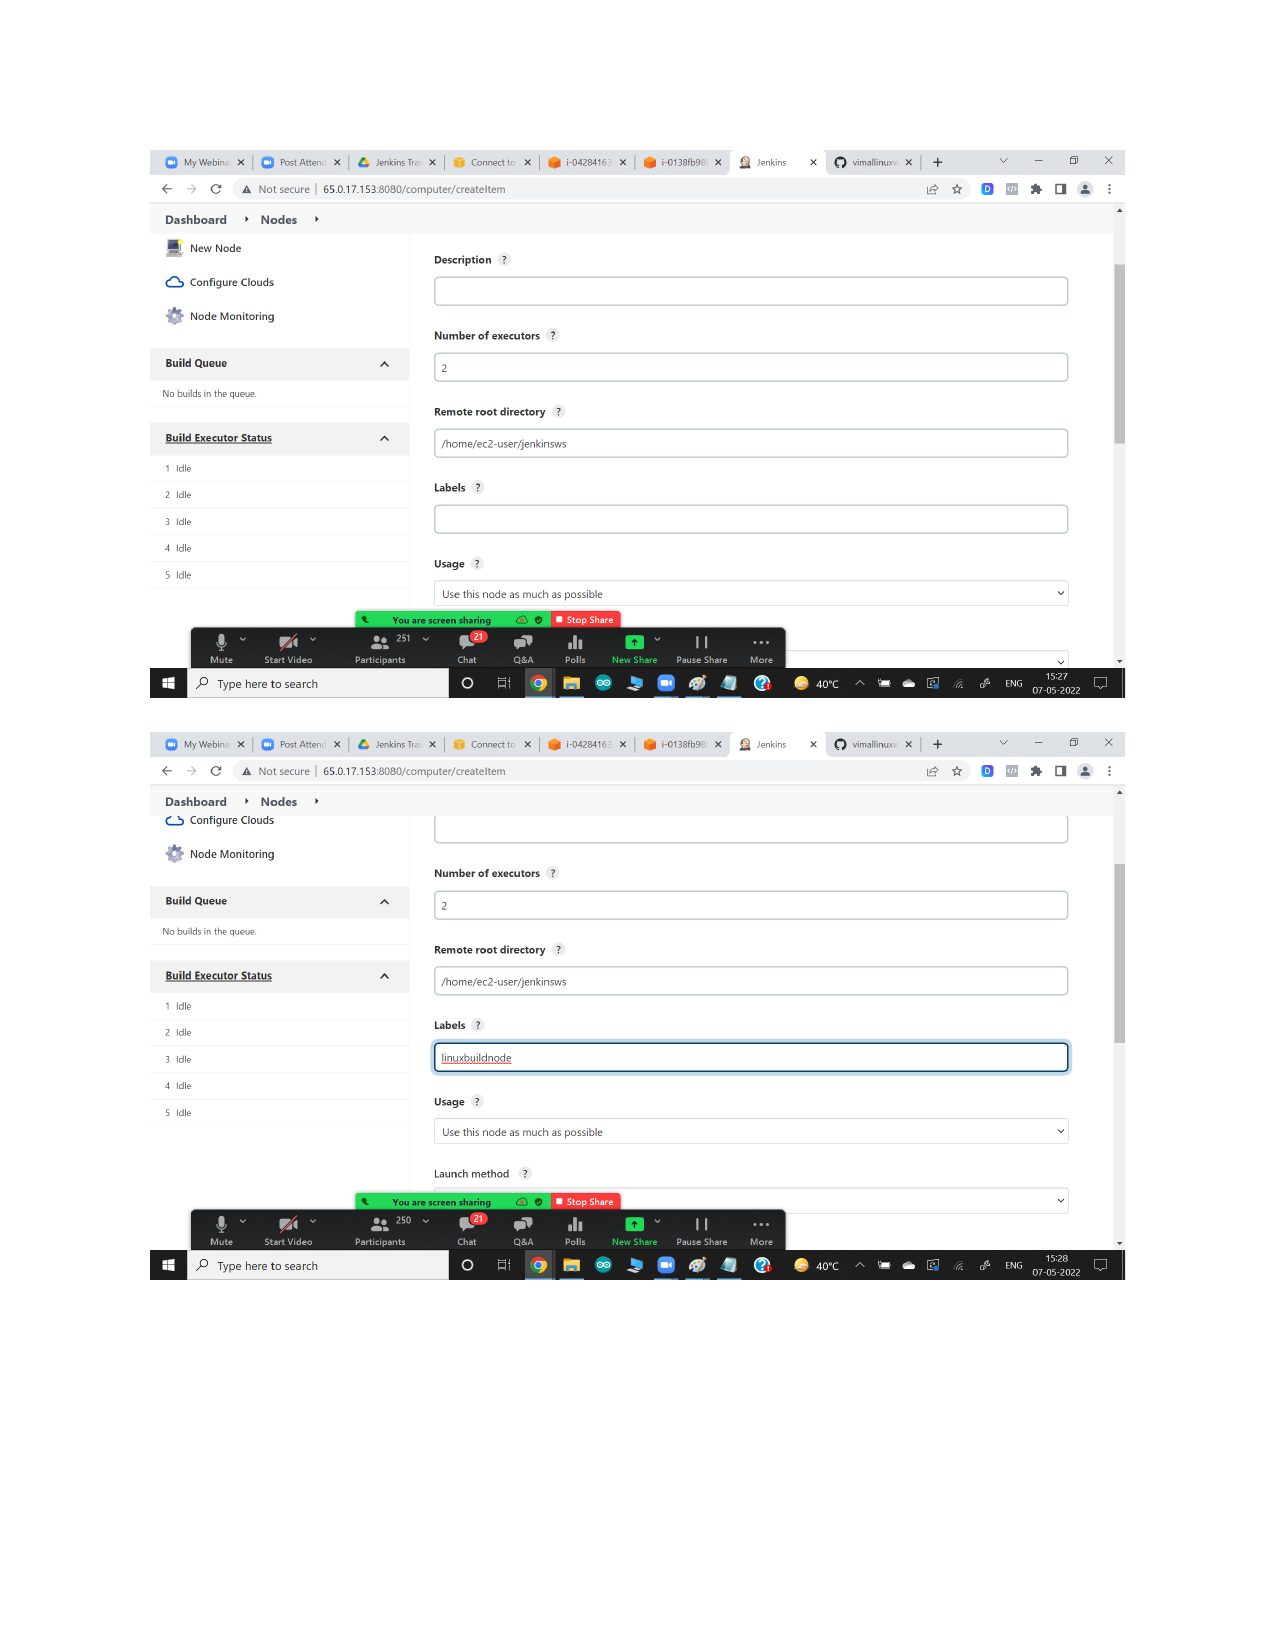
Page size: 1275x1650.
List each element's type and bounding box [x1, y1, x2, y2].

picture [150, 732, 1125, 1280]
picture [150, 150, 1125, 698]
